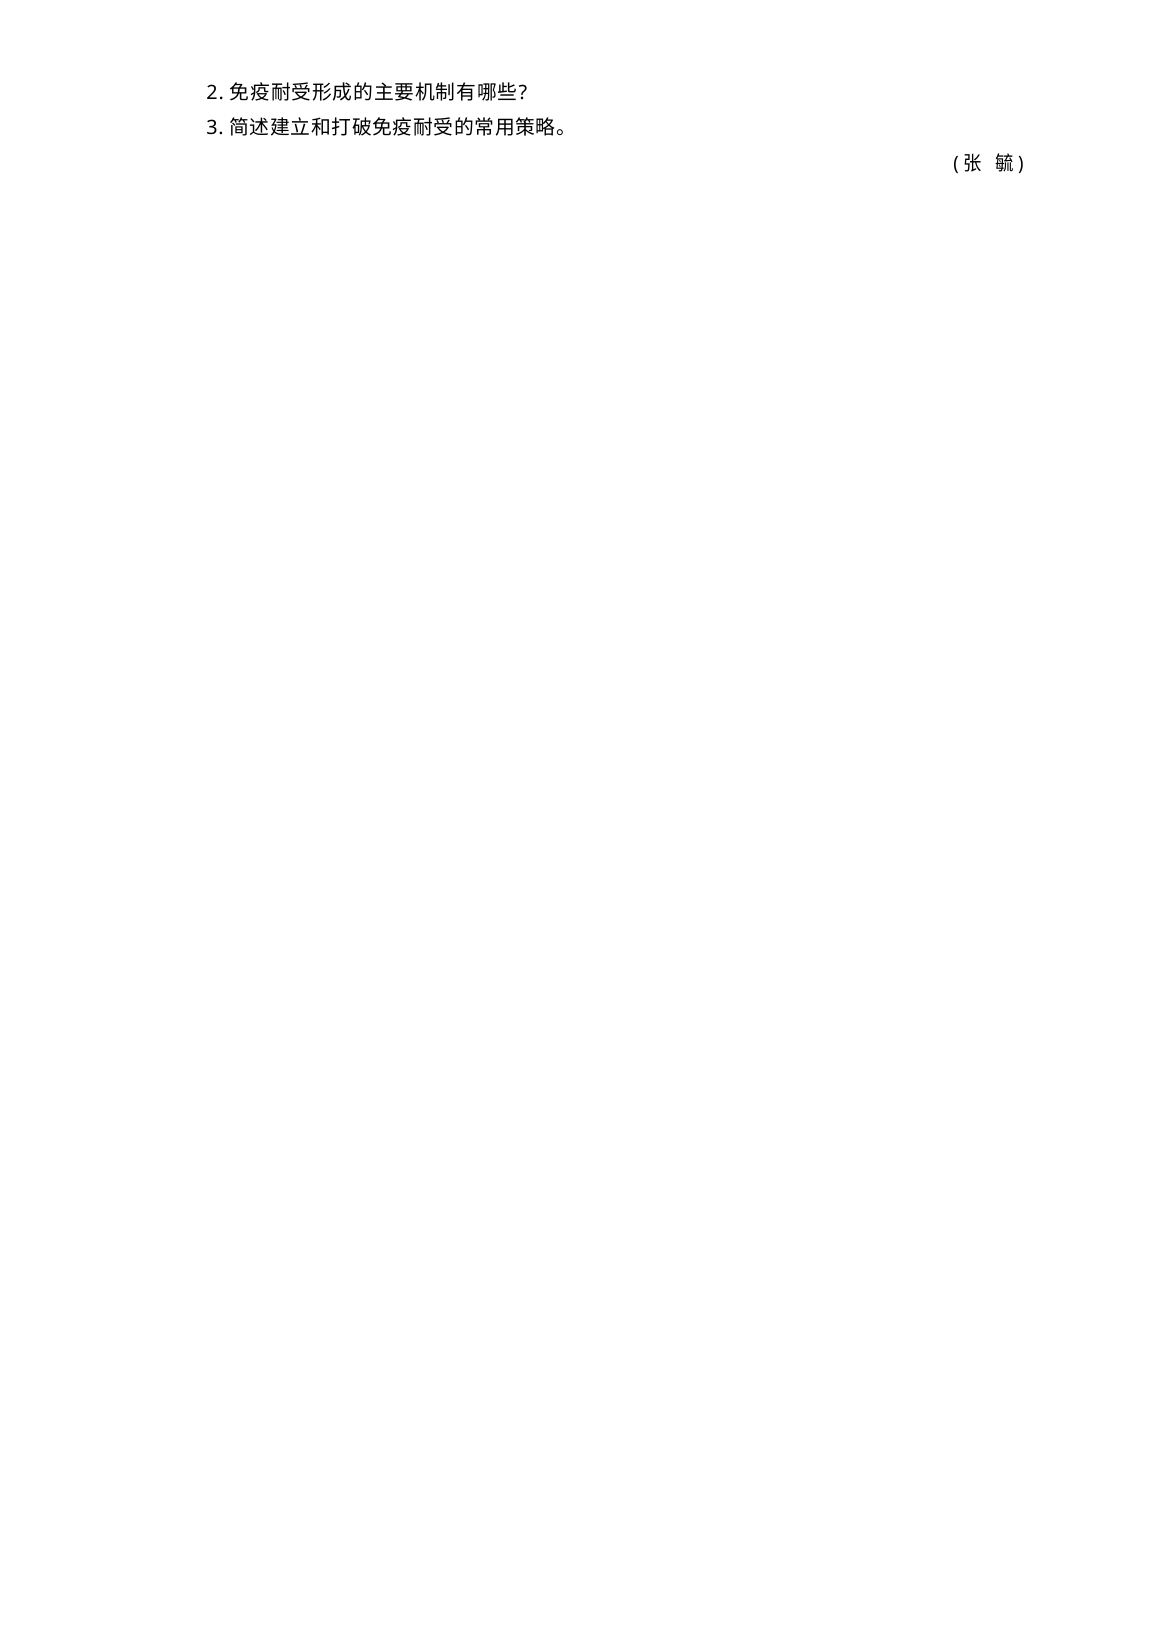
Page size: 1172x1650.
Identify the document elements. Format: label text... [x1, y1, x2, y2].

text 3. 简述建立和打破免疫耐受的常用策略。 [206, 113, 1064, 140]
text 2. 免疫耐受形成的主要机制有哪些? [206, 79, 1064, 105]
text ( 张 毓 ) [56, 148, 1024, 176]
